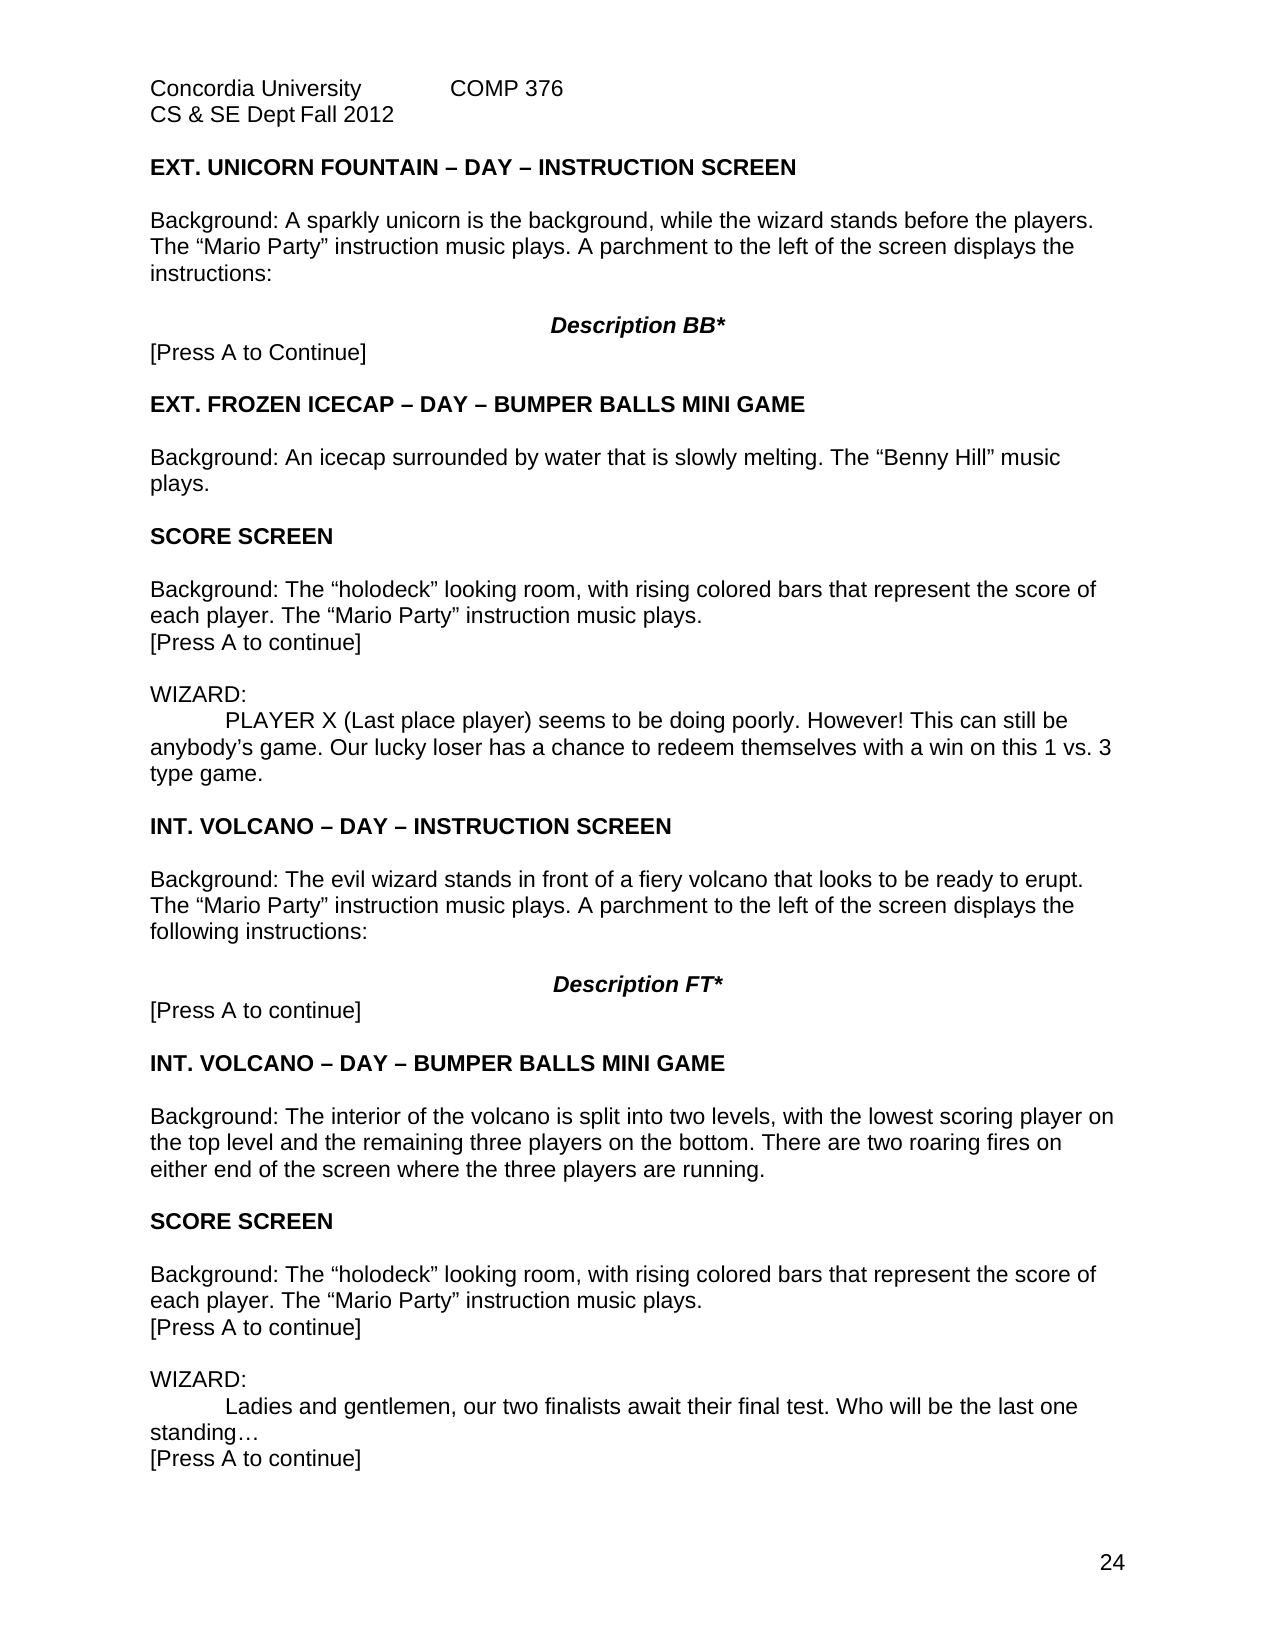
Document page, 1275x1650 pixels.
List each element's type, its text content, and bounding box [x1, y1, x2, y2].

text Description FT* [150, 971, 1125, 997]
text Background: The “holodeck” looking room, with rising colored bars that represent the score of each player. The “Mario Party” instruction music plays. [150, 576, 1125, 628]
text WIZARD: [150, 1366, 1125, 1393]
text [Press A to continue] [150, 997, 1125, 1024]
text Description BB* [150, 312, 1125, 338]
text Background: The “holodeck” looking room, with rising colored bars that represent the score of each player. The “Mario Party” instruction music plays. [150, 1261, 1125, 1314]
text PLAYER X (Last place player) seems to be doing poorly. However! This can still be anybody’s game. Our lucky loser has a chance to redeem themselves with a win on this 1 vs. 3 type game. [150, 707, 1125, 787]
text EXT. UNICORN FOUNTAIN – DAY – INSTRUCTION SCREEN [150, 154, 1125, 180]
text SCORE SCREEN [150, 523, 1125, 549]
text INT. VOLCANO – DAY – BUMPER BALLS MINI GAME [150, 1050, 1125, 1076]
text Background: The interior of the volcano is split into two levels, with the lowest scoring player on the top level and the remaining three players on the bottom. There are two roaring fires on either end of the screen where the three players are running. [150, 1103, 1125, 1182]
text SCORE SCREEN [150, 1208, 1125, 1234]
text [Press A to continue] [150, 628, 1125, 655]
text EXT. FROZEN ICECAP – DAY – BUMPER BALLS MINI GAME [150, 391, 1125, 418]
text Ladies and gentlemen, our two finalists await their final test. Who will be the last one standing… [150, 1393, 1125, 1445]
text Background: A sparkly unicorn is the background, while the wizard stands before the players. The “Mario Party” instruction music plays. A parchment to the left of the screen displays the instructions: [150, 207, 1125, 286]
text [Press A to Continue] [150, 338, 1125, 365]
text Background: An icecap surrounded by water that is slowly melting. The “Benny Hill” music plays. [150, 444, 1125, 497]
text Background: The evil wizard stands in front of a fiery volcano that looks to be ready to erupt. The “Mario Party” instruction music plays. A parchment to the left of the screen displays the following instructions: [150, 866, 1125, 945]
text WIZARD: [150, 681, 1125, 707]
text [Press A to continue] [150, 1314, 1125, 1340]
text INT. VOLCANO – DAY – INSTRUCTION SCREEN [150, 813, 1125, 839]
text [Press A to continue] [150, 1445, 1125, 1472]
